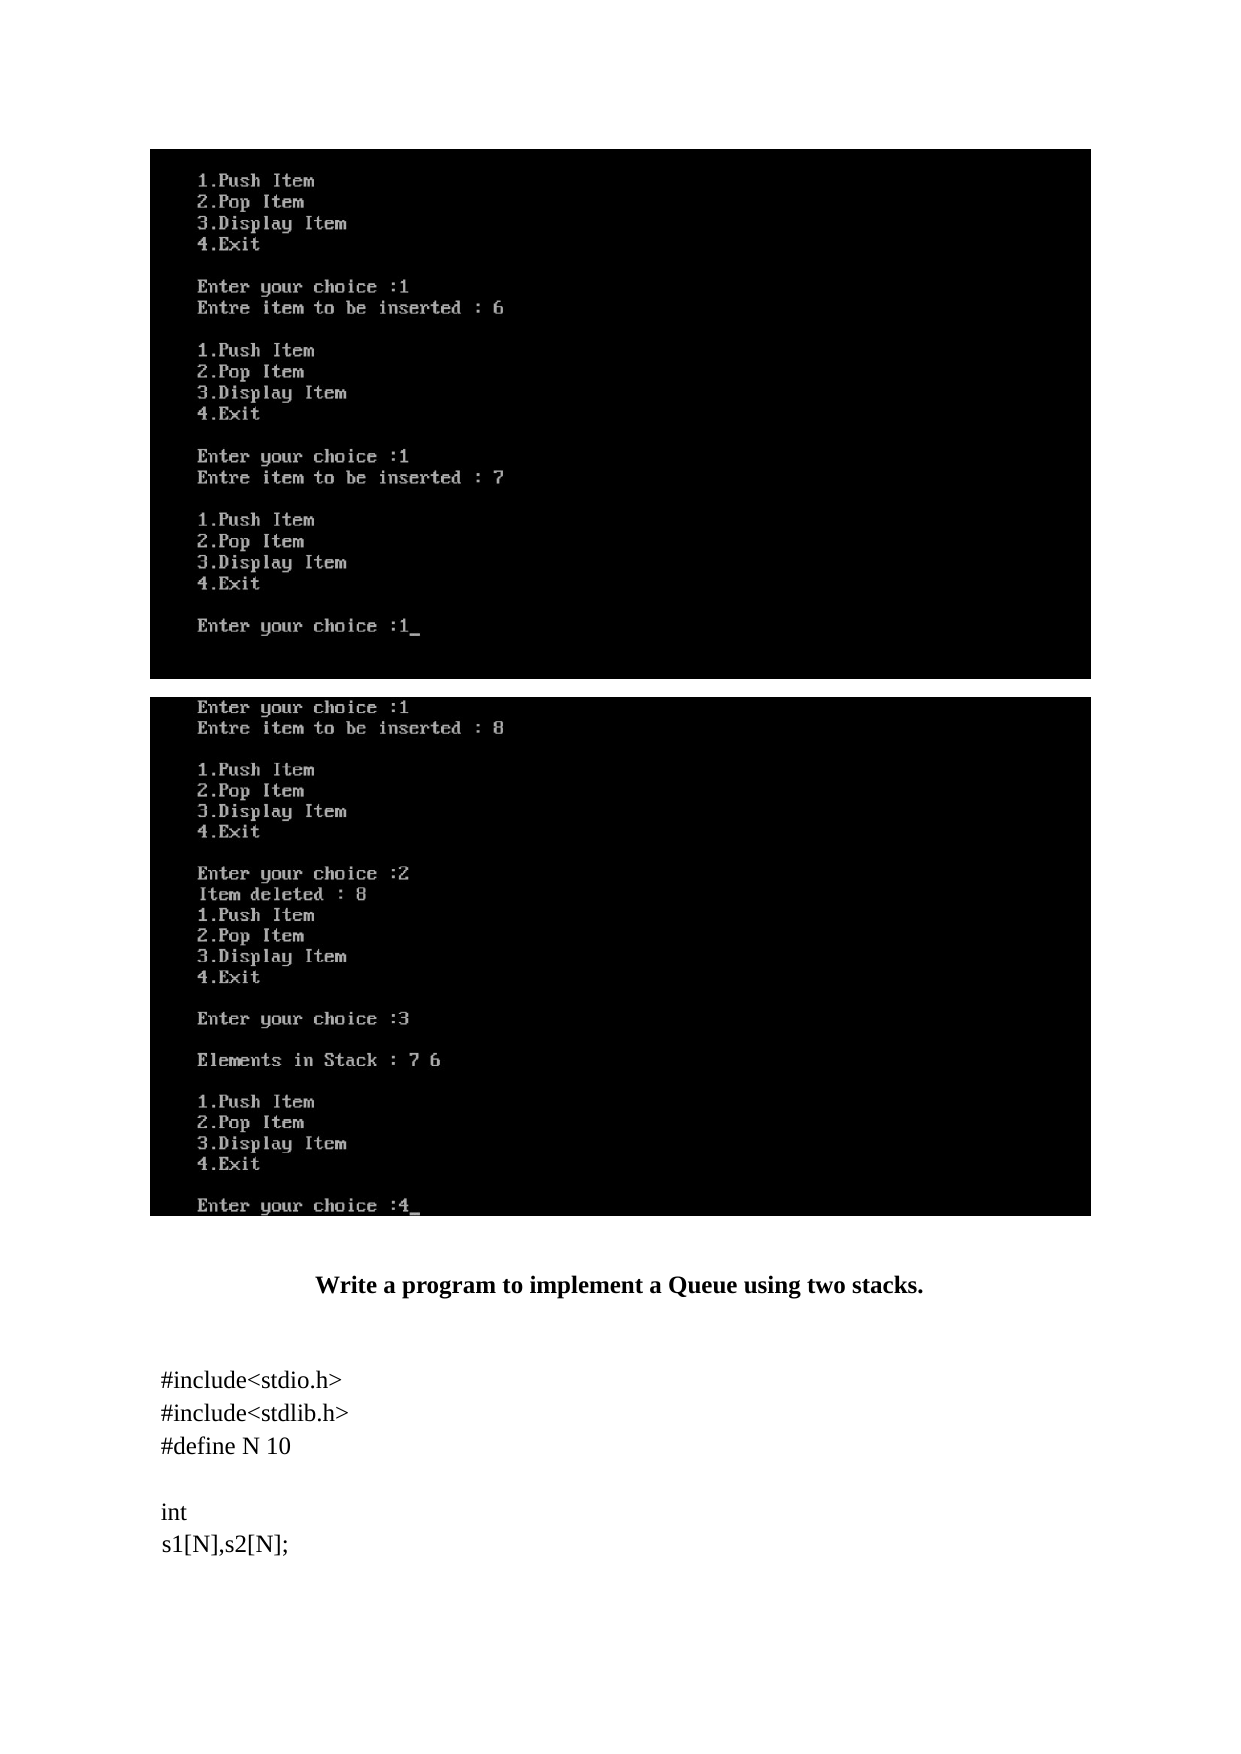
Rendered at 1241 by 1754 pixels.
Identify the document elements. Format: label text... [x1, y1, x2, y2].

text Write a program to implement a Queue using two stacks. [150, 1270, 924, 1299]
text #include<stdlib.h> [161, 1398, 1092, 1427]
text #include<stdio.h> [161, 1365, 1092, 1394]
text #define N 10 [161, 1431, 1092, 1460]
picture [150, 149, 1091, 679]
picture [150, 697, 1091, 1216]
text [161, 1497, 320, 1558]
